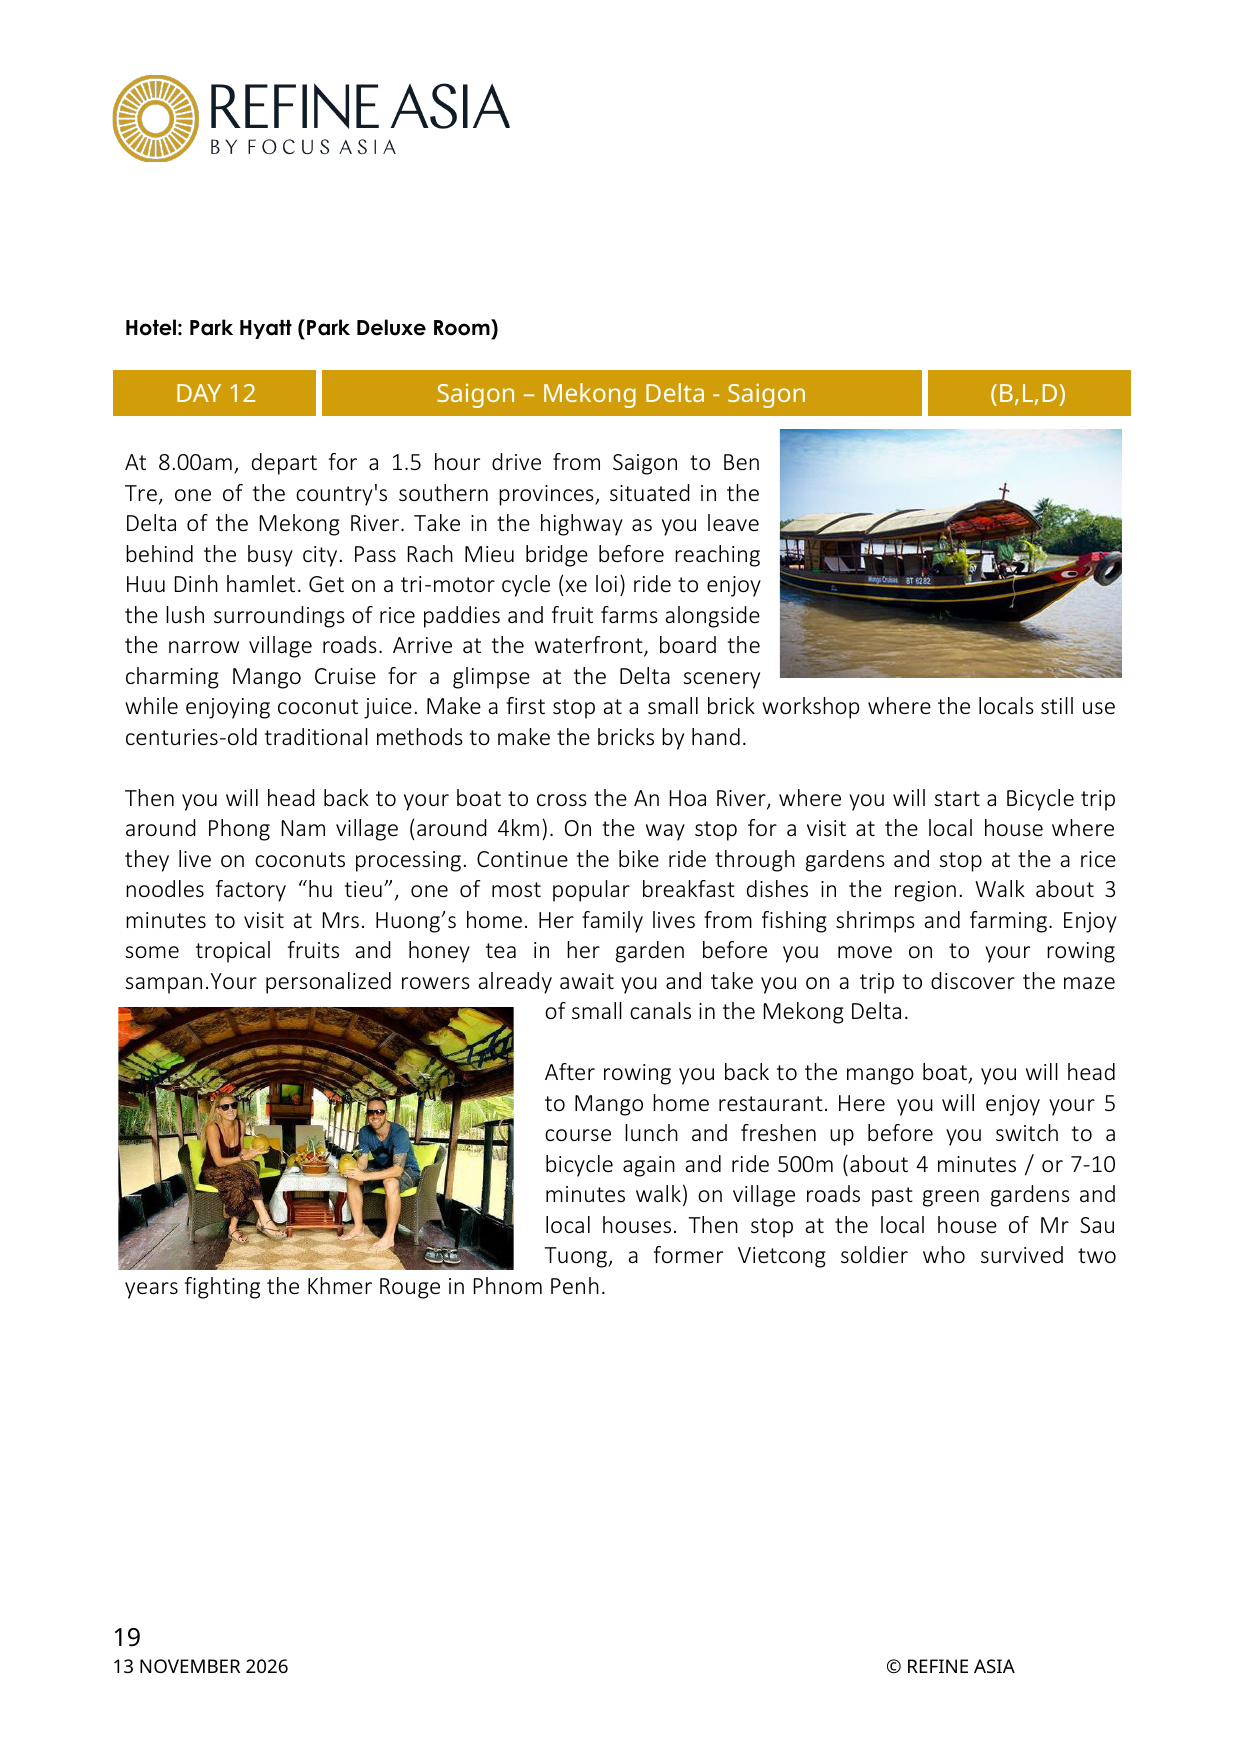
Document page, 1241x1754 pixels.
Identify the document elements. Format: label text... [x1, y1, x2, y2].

text Then you will head back to your boat to cross the An Hoa River, where you will start a Bicycle trip around Phong Nam village (around 4km). On the way stop for a visit at the local house where they live on coconuts processing. Continue the bike ride through gardens and stop at the a rice noodles factory “hu tieu”, one of most popular breakfast dishes in the region. Walk about 3 minutes to visit at Mrs. Huong’s home. Her family lives from fishing shrimps and farming. Enjoy some tropical fruits and honey tea in her garden before you move on to your rowing sampan.Your personalized rowers already await you and take you on a trip to discover the maze of small canals in the Mekong Delta. [124, 782, 1117, 1026]
text After rowing you back to the mango boat, you will head to Mango home restaurant. Here you will enjoy your 5 course lunch and freshen up before you switch to a bicycle again and ride 500m (about 4 minutes / or 7-10 minutes walk) on village roads past green gardens and local houses. Then stop at the local house of Mr Sau Tuong, a former Vietcong soldier who survived two years fighting the Khmer Rouge in Phnom Penh. [124, 1057, 1117, 1301]
table_header DAY 12 [113, 370, 316, 416]
table_header (B,L,D) [928, 370, 1131, 416]
subtitle Hotel: Park Hyatt (Park Deluxe Room) [124, 314, 543, 340]
table_header Saigon – Mekong Delta - Saigon [322, 370, 922, 416]
picture [118, 1007, 514, 1270]
picture [779, 429, 1122, 678]
